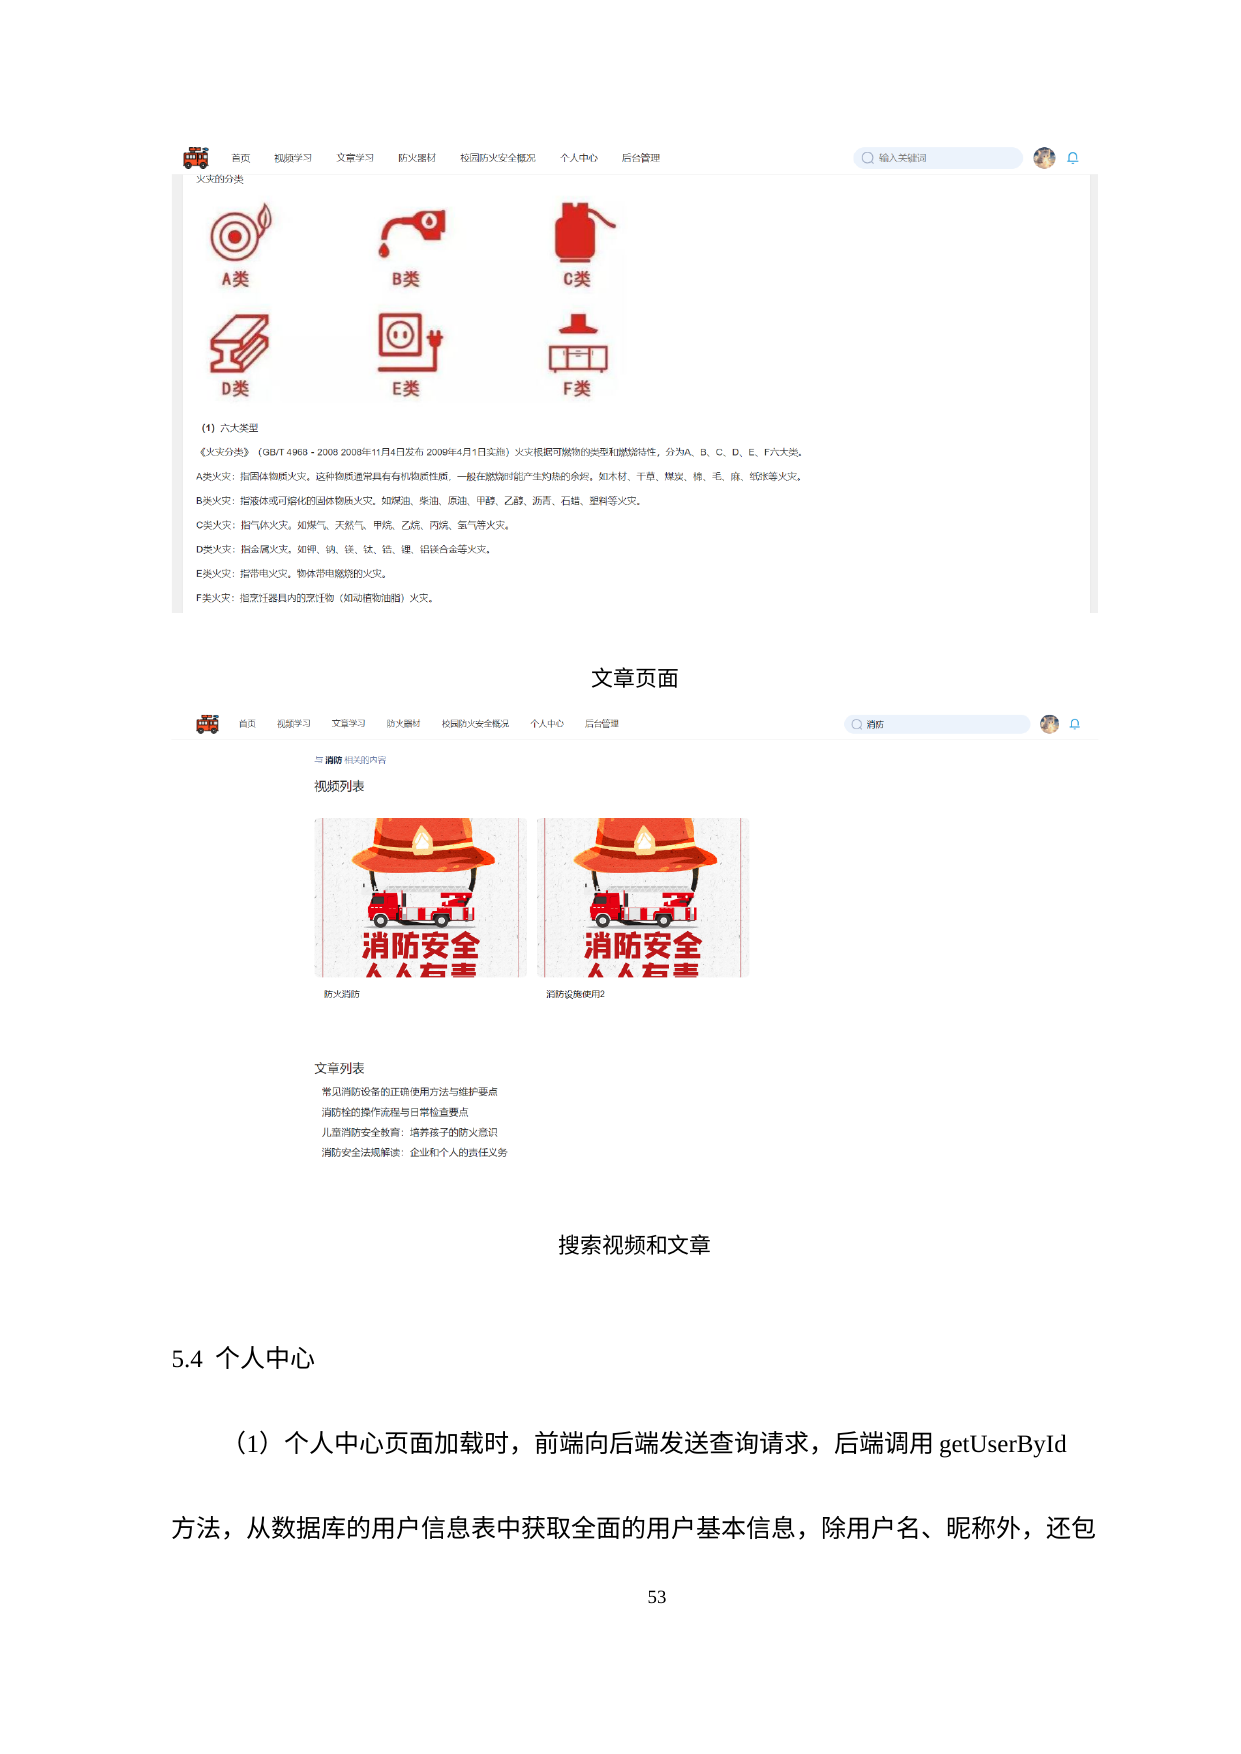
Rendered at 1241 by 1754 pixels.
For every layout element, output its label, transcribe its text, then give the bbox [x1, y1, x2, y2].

text 文章页面 [171, 660, 1098, 694]
text 5.4 个人中心 [171, 1323, 1098, 1390]
picture [171, 709, 1099, 1186]
picture [171, 142, 1098, 613]
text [171, 1493, 1098, 1560]
text 搜索视频和文章 [171, 1227, 1098, 1261]
text （1）个人中心页面加载时，前端向后端发送查询请求，后端调用getUserById [171, 1408, 1098, 1475]
